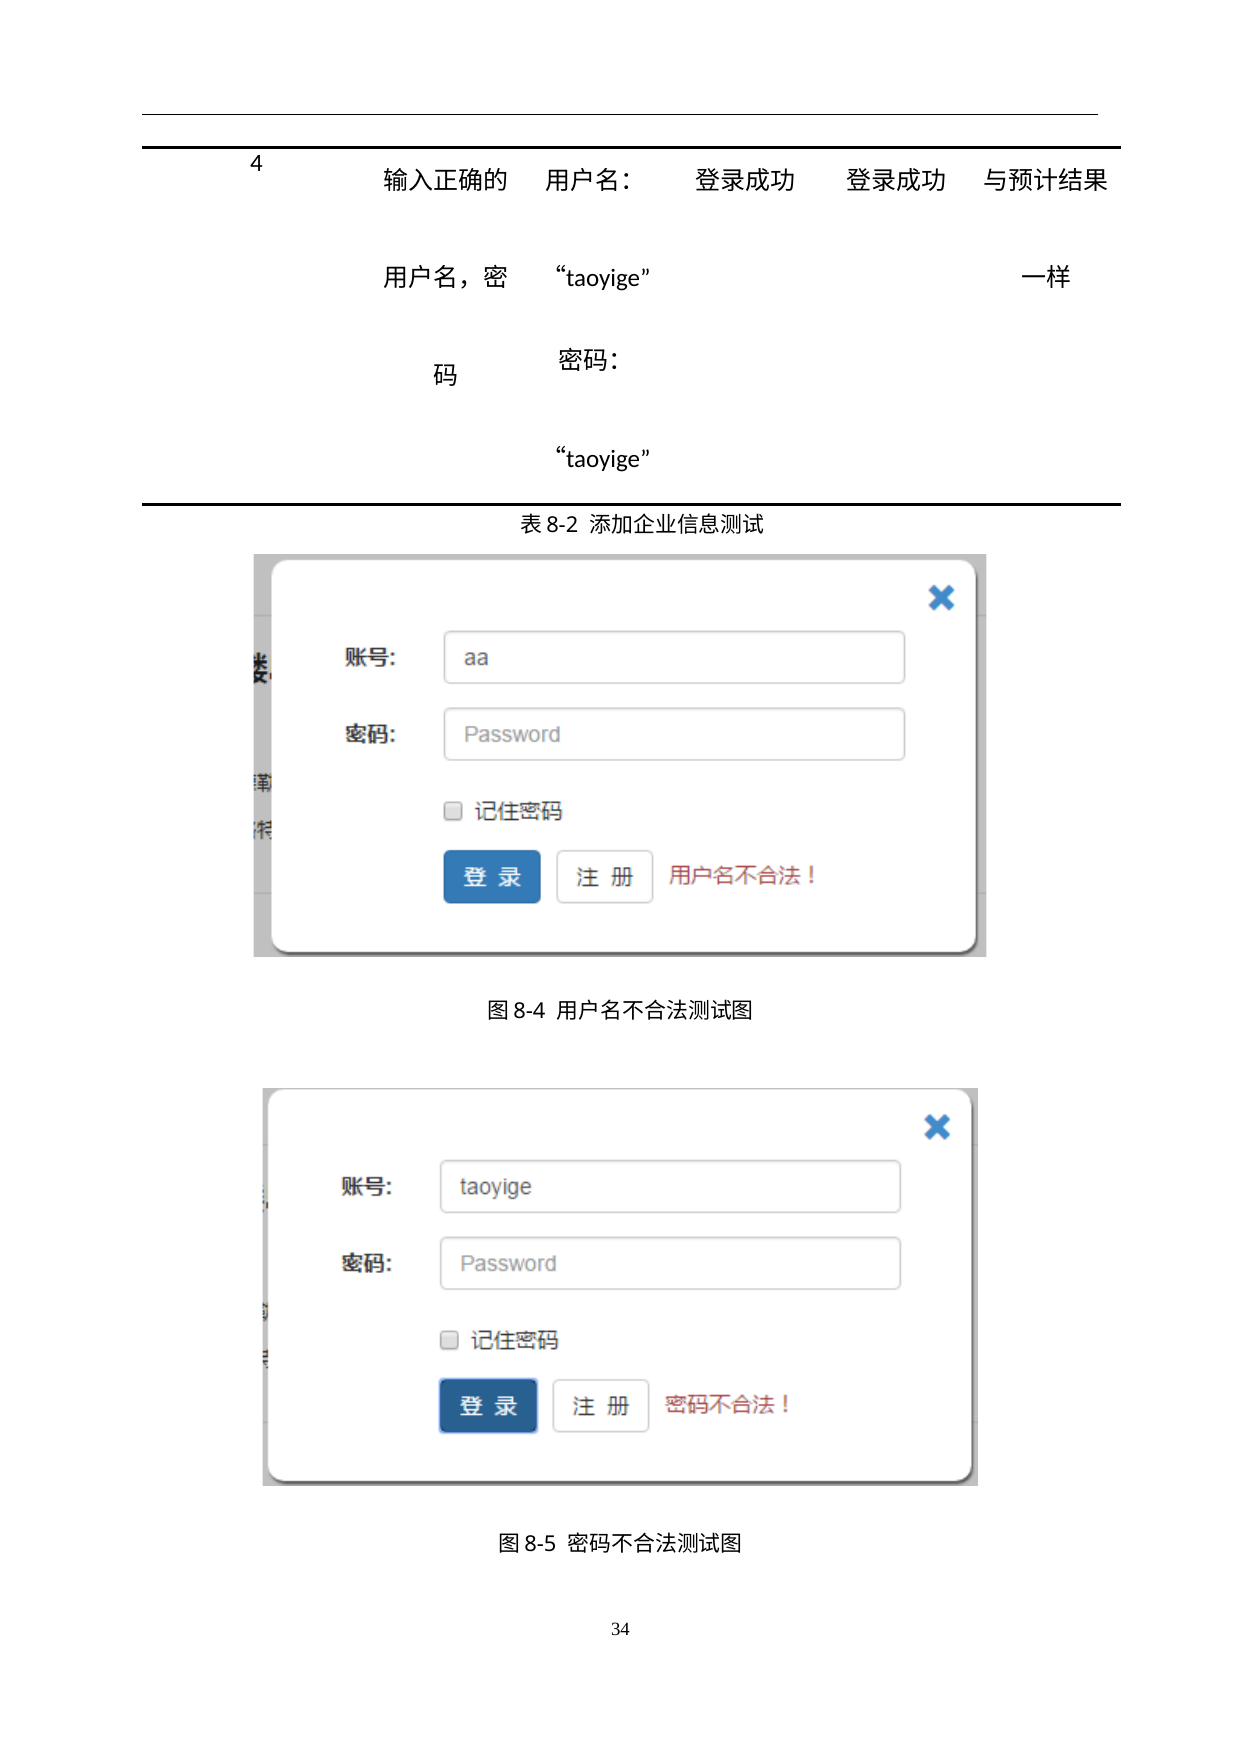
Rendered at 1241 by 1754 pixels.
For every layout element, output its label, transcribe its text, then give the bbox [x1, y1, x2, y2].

table_cell 4 [142, 149, 370, 503]
table_cell 与预计结果一样 [971, 149, 1121, 503]
table_cell 输入正确的用户名，密码 [370, 149, 520, 503]
table_cell 登录成功 [671, 149, 821, 503]
picture [262, 1088, 978, 1486]
table_cell 登录成功 [821, 149, 971, 503]
text 图8-5 密码不合法测试图 [142, 1526, 1098, 1558]
picture [253, 554, 987, 957]
text 图8-4 用户名不合法测试图 [142, 992, 1098, 1025]
table_cell 用户名：“taoyige” 密码：“taoyige” [520, 149, 671, 503]
text 表8-2 添加企业信息测试 [142, 506, 1098, 539]
